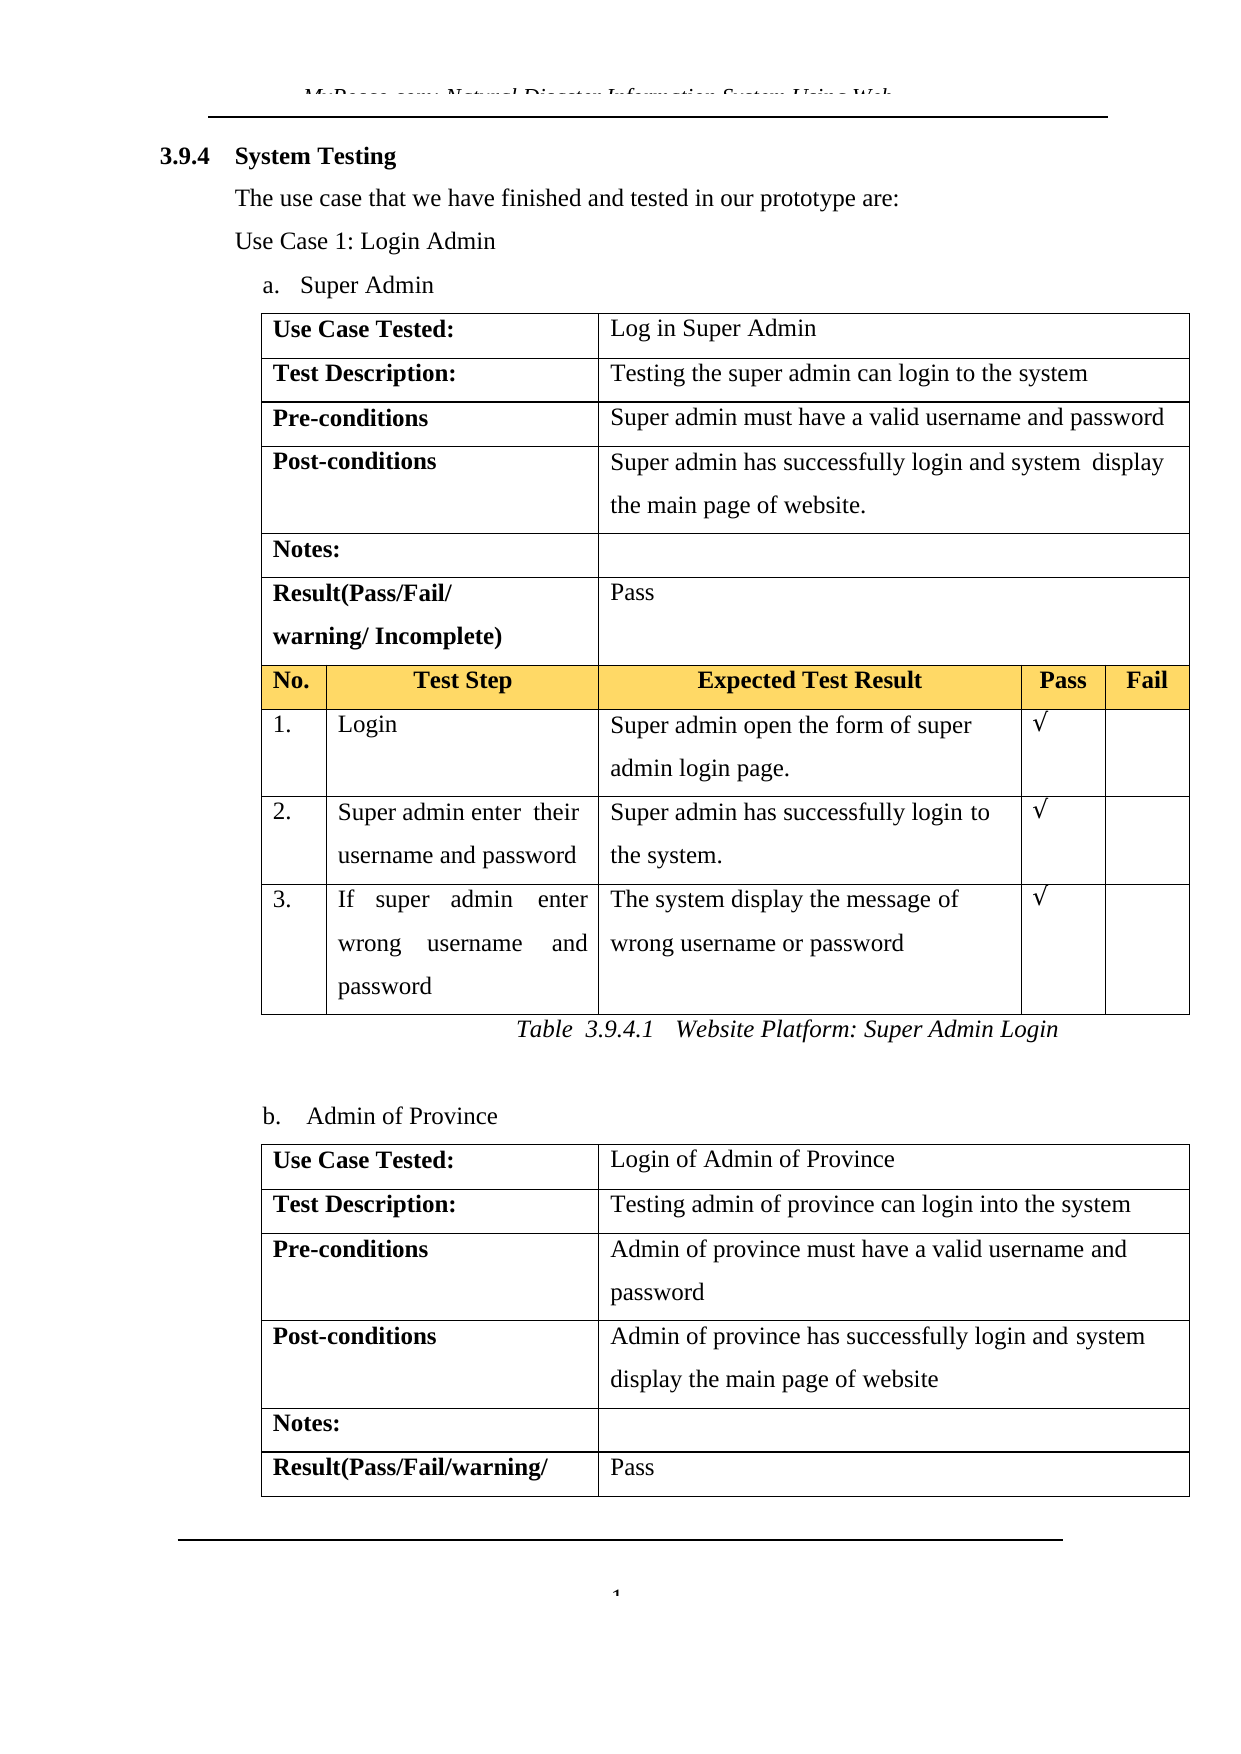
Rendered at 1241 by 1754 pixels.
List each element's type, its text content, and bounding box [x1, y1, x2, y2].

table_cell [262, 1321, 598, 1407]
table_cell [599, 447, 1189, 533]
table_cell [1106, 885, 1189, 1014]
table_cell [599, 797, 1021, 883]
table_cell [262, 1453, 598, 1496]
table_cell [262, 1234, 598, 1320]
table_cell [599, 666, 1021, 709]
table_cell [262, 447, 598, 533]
text Table 3.9.4.1 Website Platform: Super Admin Login [516, 1015, 1203, 1043]
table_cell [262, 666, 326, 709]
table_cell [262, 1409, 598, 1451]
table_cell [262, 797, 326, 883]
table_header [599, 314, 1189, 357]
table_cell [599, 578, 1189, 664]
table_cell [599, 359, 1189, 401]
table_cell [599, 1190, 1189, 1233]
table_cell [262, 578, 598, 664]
subtitle System Testing [159, 141, 1203, 169]
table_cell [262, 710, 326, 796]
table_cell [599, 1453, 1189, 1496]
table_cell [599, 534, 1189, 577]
list Admin of Province [262, 1101, 1203, 1129]
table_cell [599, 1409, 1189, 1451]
text The use case that we have finished and tested in our prototype are: [234, 183, 1203, 212]
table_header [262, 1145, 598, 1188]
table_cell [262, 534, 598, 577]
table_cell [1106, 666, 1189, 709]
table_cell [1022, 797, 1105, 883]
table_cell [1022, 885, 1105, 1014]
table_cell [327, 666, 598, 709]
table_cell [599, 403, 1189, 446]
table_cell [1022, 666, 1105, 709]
text Use Case 1: Login Admin [234, 226, 1203, 255]
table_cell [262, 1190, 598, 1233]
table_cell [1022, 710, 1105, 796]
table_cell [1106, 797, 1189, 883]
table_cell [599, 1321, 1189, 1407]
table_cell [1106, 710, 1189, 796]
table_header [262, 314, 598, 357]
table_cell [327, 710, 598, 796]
list Super Admin [262, 270, 1203, 298]
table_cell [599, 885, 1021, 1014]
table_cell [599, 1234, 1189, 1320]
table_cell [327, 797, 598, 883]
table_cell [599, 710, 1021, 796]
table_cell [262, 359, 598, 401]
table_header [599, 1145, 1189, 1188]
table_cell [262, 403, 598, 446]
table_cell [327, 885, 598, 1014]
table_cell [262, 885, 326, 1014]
